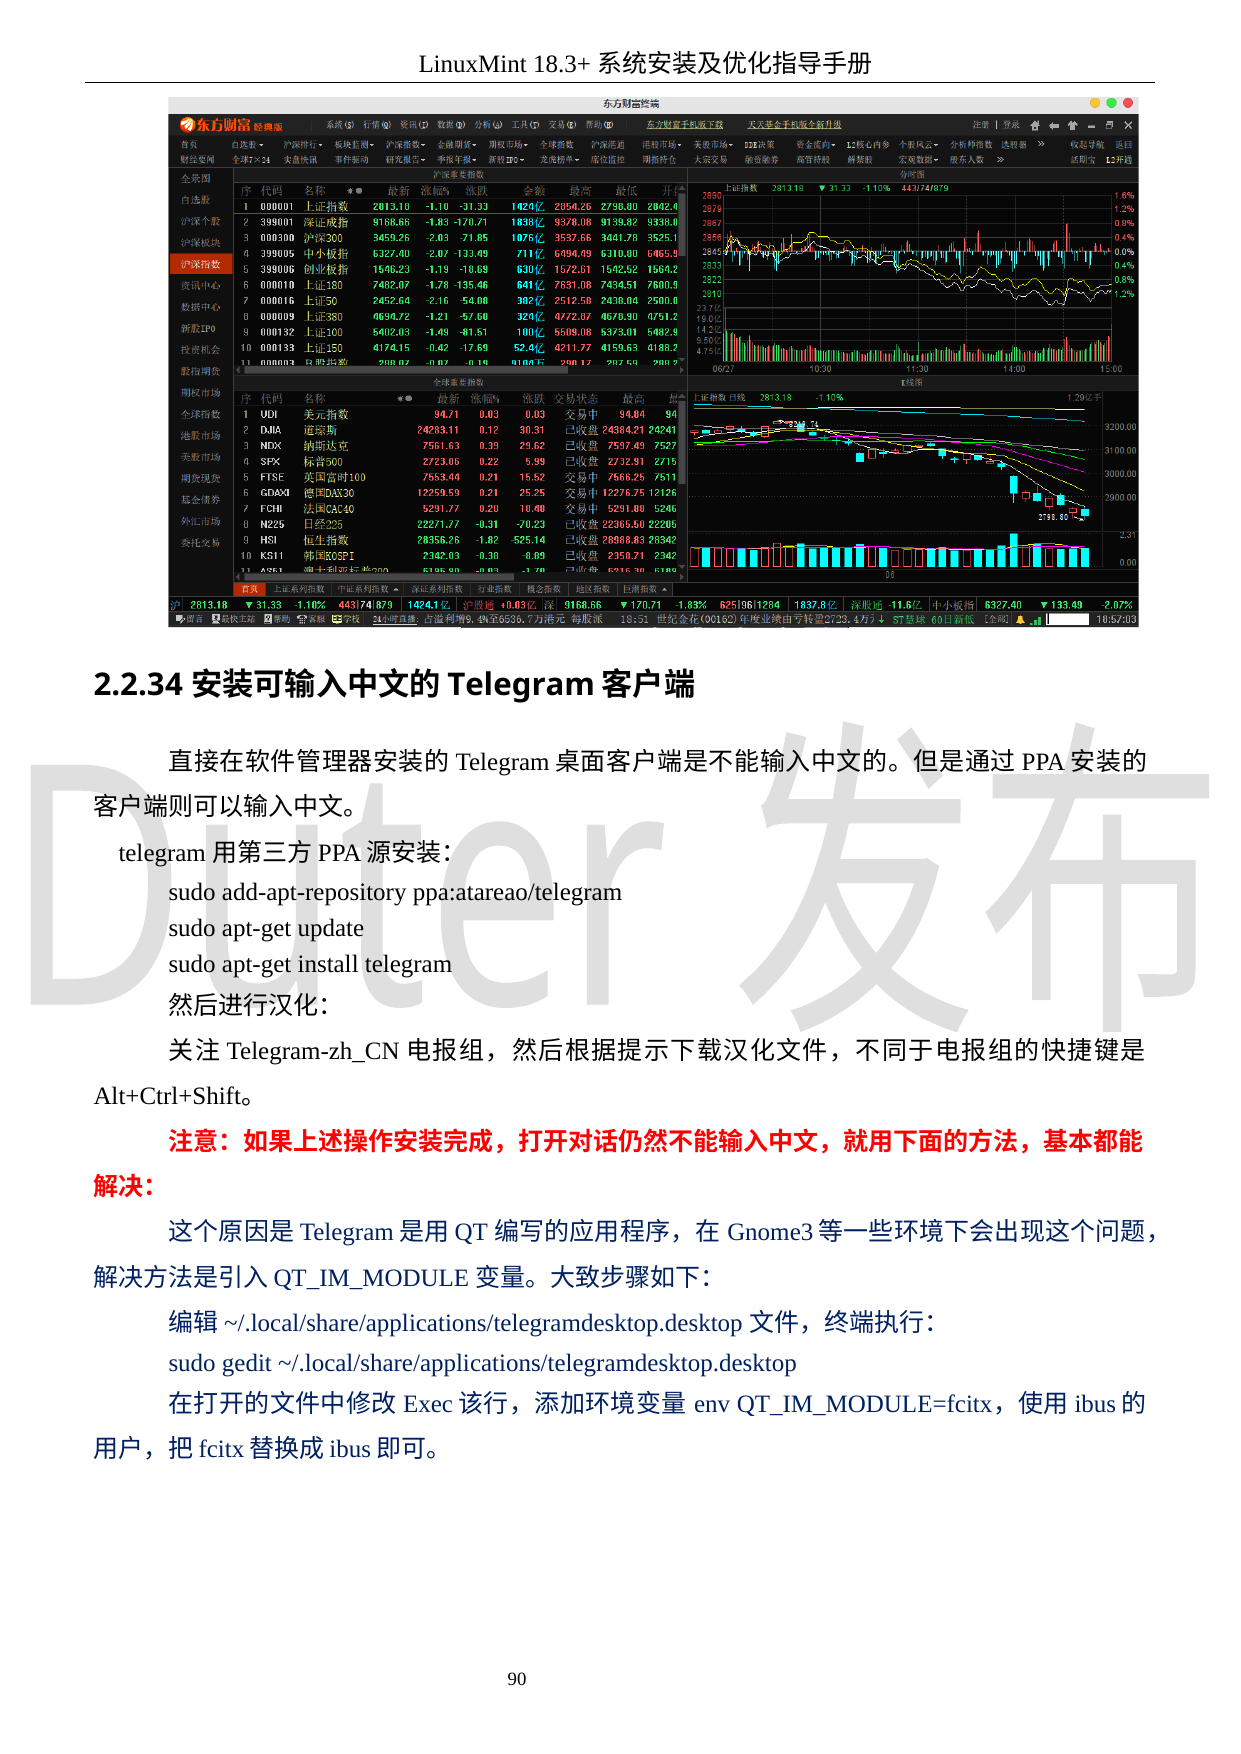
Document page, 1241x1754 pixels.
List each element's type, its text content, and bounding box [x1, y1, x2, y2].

text sudo gedit ~/.local/share/applications/telegramdesktop.desktop [93, 1348, 1147, 1376]
picture [168, 97, 1139, 628]
text sudo add-apt-repository ppa:atareao/telegram [93, 877, 1147, 906]
text 在打开的文件中修改Exec该行，添加环境变量 env QT_IM_MODULE=fcitx，使用ibus的用户，把fcitx替换成ibus即可。 [93, 1383, 1147, 1465]
text 直接在软件管理器安装的Telegram桌面客户端是不能输入中文的。但是通过PPA安装的客户端则可以输入中文。 [93, 741, 1147, 823]
text sudo apt-get install telegram [93, 949, 1147, 978]
text telegram 用第三方 PPA 源安装： [93, 832, 1147, 868]
text 注意：如果上述操作安装完成，打开对话仍然不能输入中文，就用下面的方法，基本都能解决： [93, 1121, 1147, 1203]
text 这个原因是Telegram是用QT 编写的应用程序，在 Gnome3等一些环境下会出现这个问题，解决方法是引入QT_IM_MODULE 变量。大致步骤如下： [93, 1212, 1147, 1293]
text 然后进行汉化： [93, 985, 1147, 1021]
text sudo apt-get update [93, 913, 1147, 942]
text 编辑 ~/.local/share/applications/telegramdesktop.desktop 文件，终端执行： [93, 1302, 1147, 1338]
text 关注Telegram-zh_CN电报组，然后根据提示下载汉化文件，不同于电报组的快捷键是Alt+Ctrl+Shift。 [93, 1030, 1147, 1112]
subtitle 2.2.34 安装可输入中文的Telegram客户端 [93, 659, 1147, 705]
